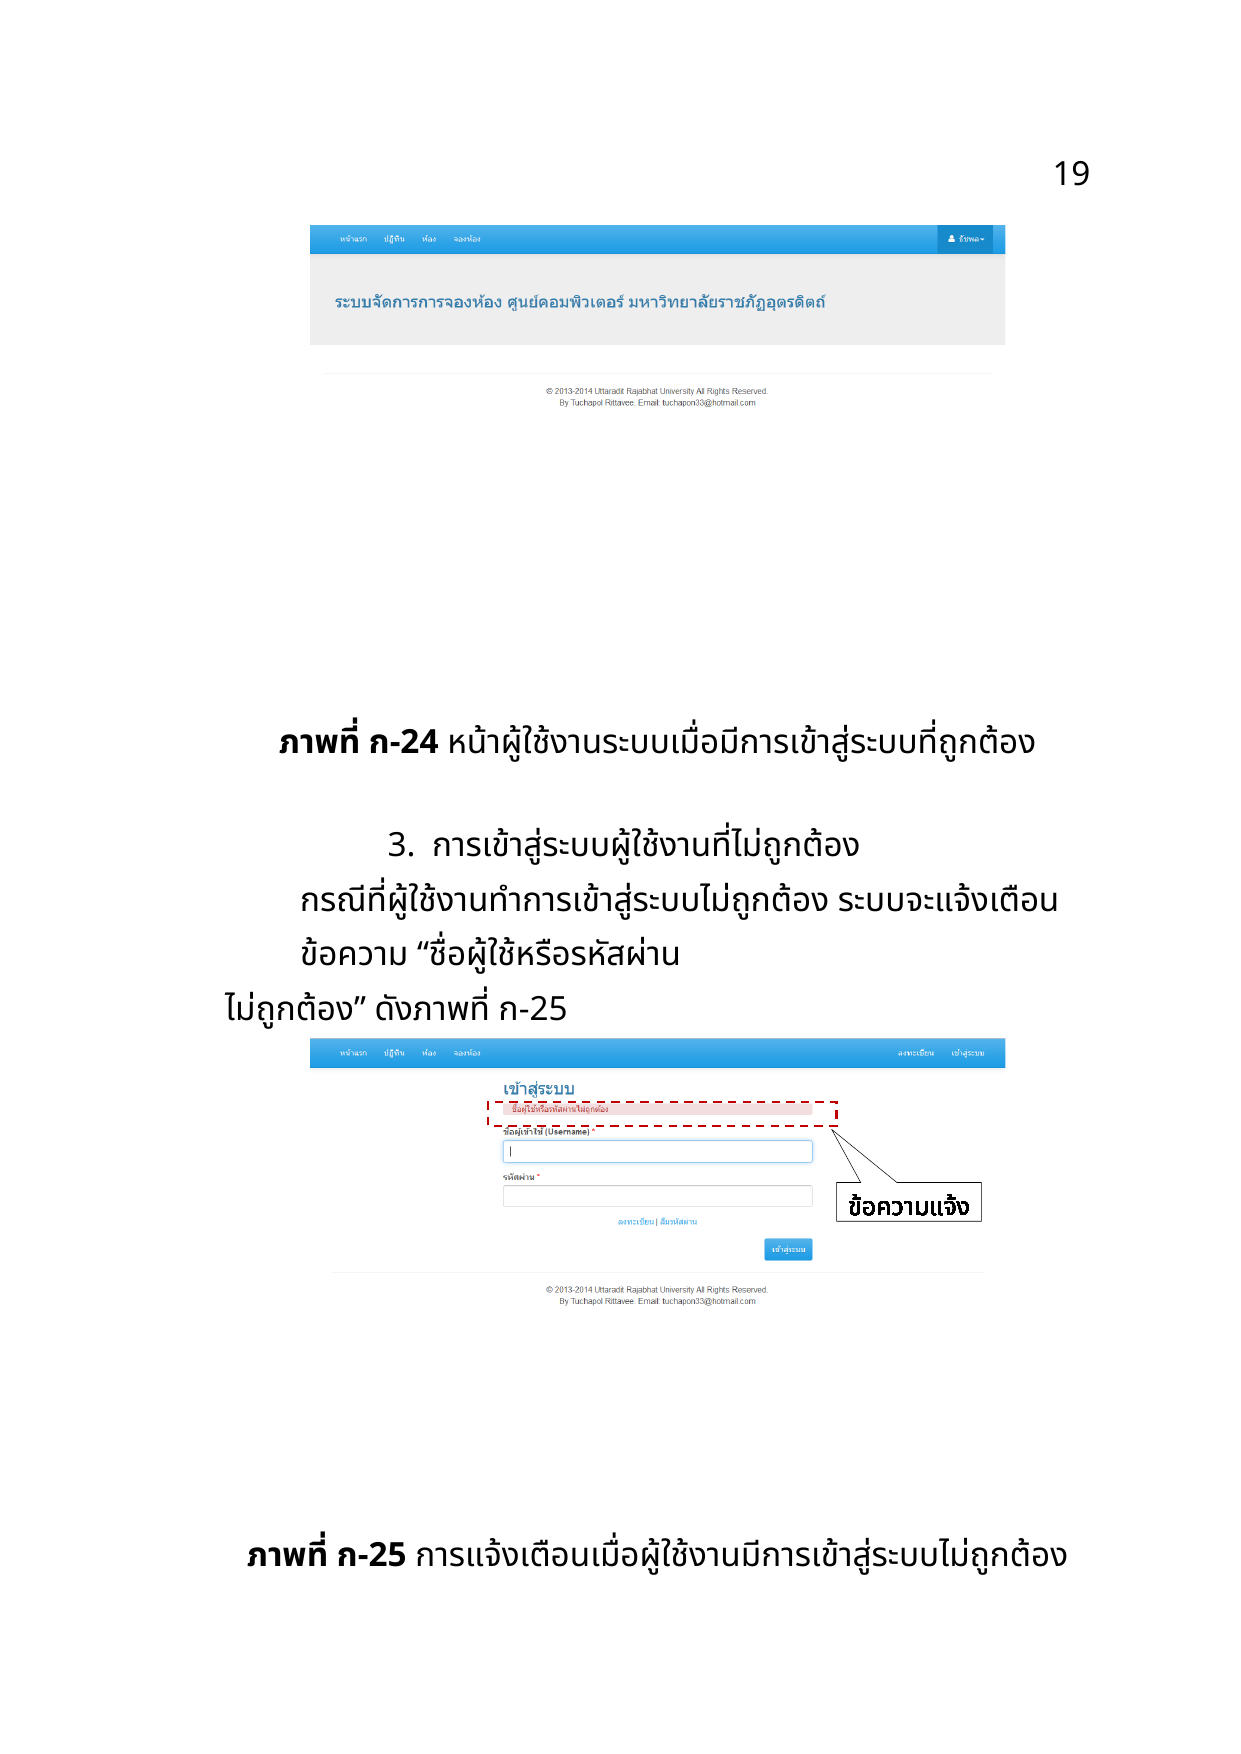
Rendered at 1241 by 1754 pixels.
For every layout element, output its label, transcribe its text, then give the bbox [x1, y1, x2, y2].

picture [310, 225, 1006, 716]
text ภาพที่ ก-24 หน้าผู้ใช้งานระบบเมื่อมีการเข้าสู่ระบบที่ถูกต้อง [225, 717, 1090, 768]
text กรณีที่ผู้ใช้งานทำการเข้าสู่ระบบไม่ถูกต้อง ระบบจะแจ้งเตือนข้อความ “ชื่อผู้ใช้หรือรหัสผ่าน [300, 876, 1090, 980]
text ภาพที่ ก-25 การแจ้งเตือนเมื่อผู้ใช้งานมีการเข้าสู่ระบบไม่ถูกต้อง [225, 1531, 1090, 1582]
text ไม่ถูกต้อง” ดังภาพที่ ก-25 [225, 984, 1090, 1035]
list การเข้าสู่ระบบผู้ใช้งานที่ไม่ถูกต้อง [387, 821, 1090, 872]
picture [310, 1038, 1006, 1529]
